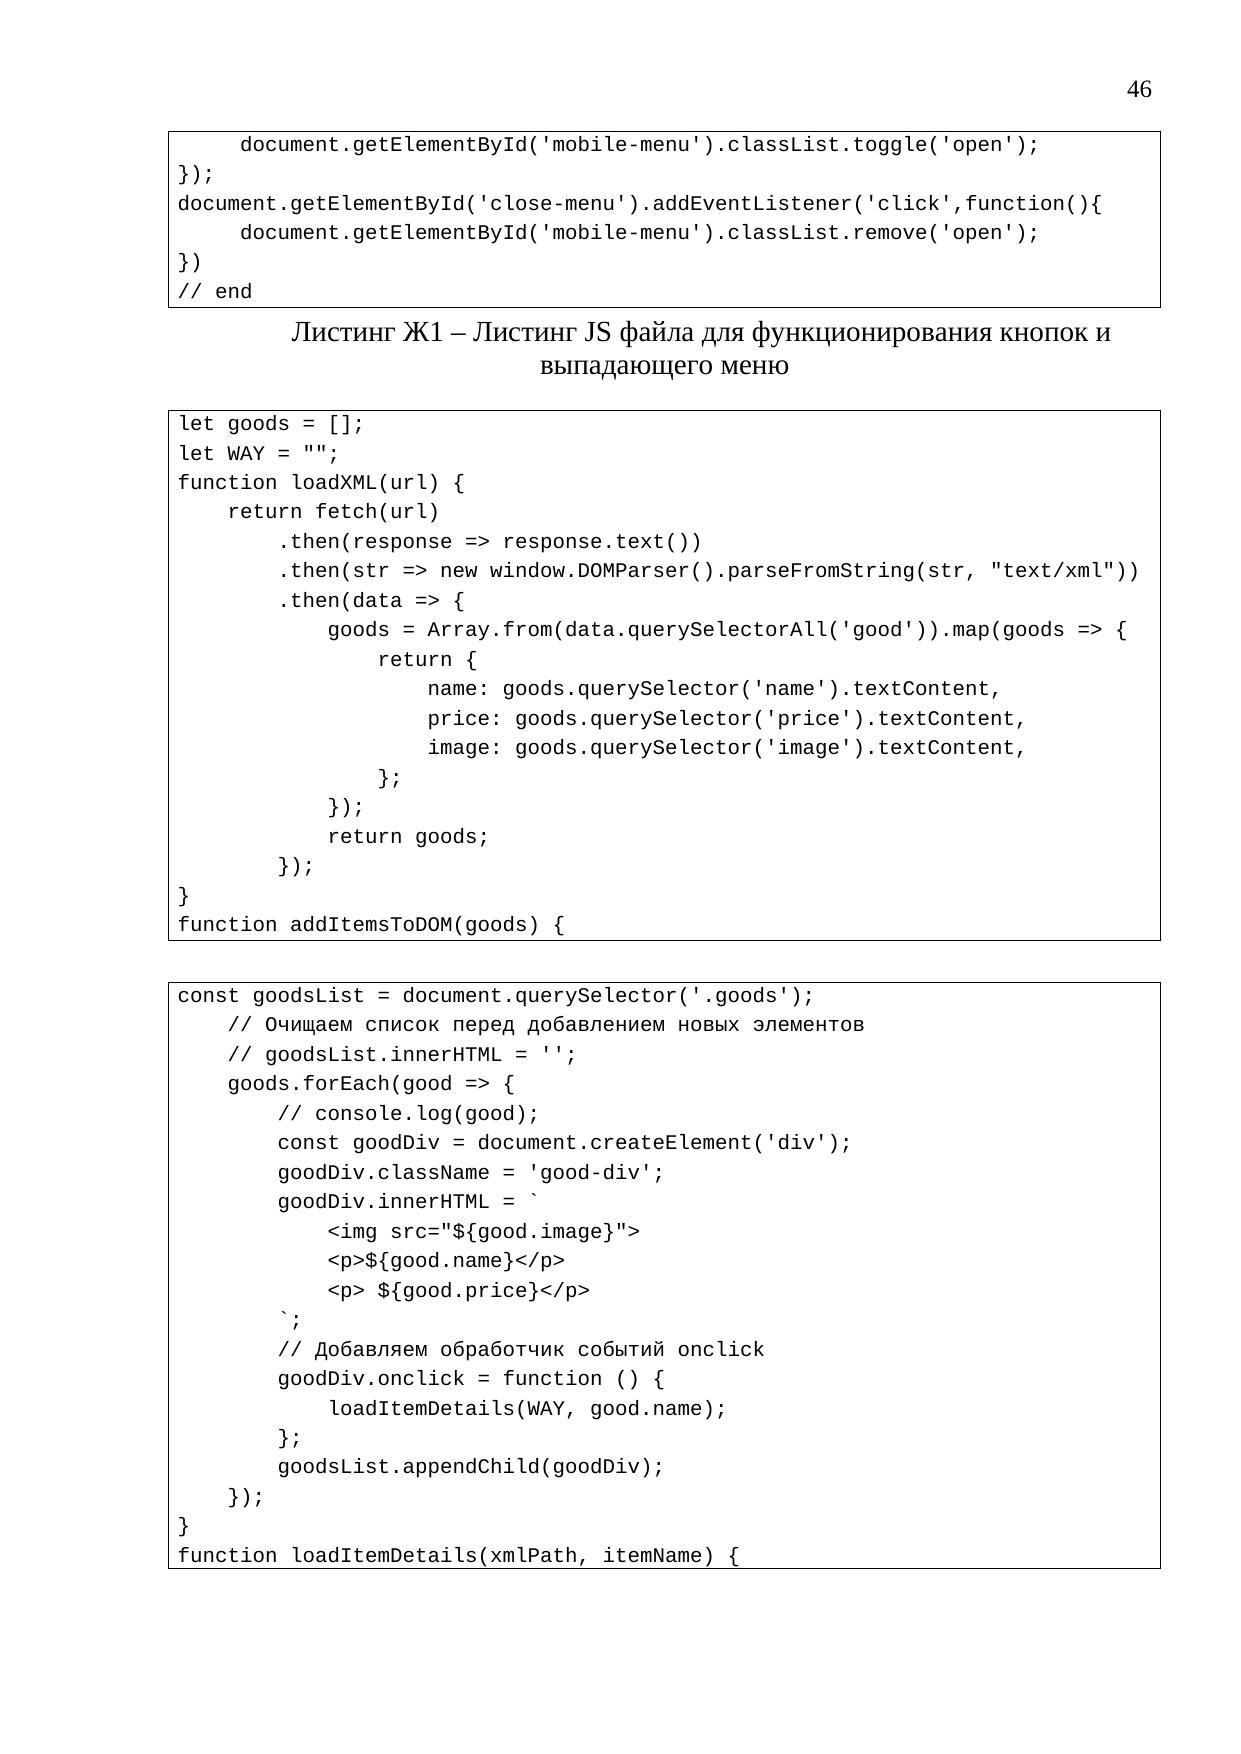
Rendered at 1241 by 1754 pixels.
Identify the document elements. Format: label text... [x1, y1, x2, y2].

text name: goods.querySelector('name').textContent, [169, 675, 1160, 702]
text goodsList.appendChild(goodDiv); [169, 1453, 1160, 1480]
text .then(response => response.text()) [169, 528, 1160, 554]
text }) [169, 248, 1160, 275]
text .then(str => new window.DOMParser().parseFromString(str, "text/xml")) [169, 557, 1160, 584]
text }); [169, 793, 1160, 820]
text function addItemsToDOM(goods) { [169, 911, 1160, 940]
text return goods; [169, 823, 1160, 849]
text } [169, 1512, 1160, 1539]
text <p> ${good.price}</p> [169, 1277, 1160, 1303]
text .then(data => { [169, 587, 1160, 613]
text goodDiv.innerHTML = ` [169, 1188, 1160, 1215]
text <img src="${good.image}"> [169, 1218, 1160, 1244]
text price: goods.querySelector('price').textContent, [169, 705, 1160, 731]
text }; [169, 1424, 1160, 1451]
text document.getElementById('close-menu').addEventListener('click',function(){ [169, 189, 1160, 216]
text document.getElementById('mobile-menu').classList.remove('open'); [169, 219, 1160, 246]
text Листинг Ж1 – Листинг JS файла для функционирования кнопок и выпадающего меню [177, 314, 1152, 381]
text document.getElementById('mobile-menu').classList.toggle('open'); [169, 132, 1160, 157]
text let goods = []; [169, 411, 1160, 437]
text // end [169, 278, 1160, 307]
text }; [169, 764, 1160, 790]
text return fetch(url) [169, 498, 1160, 525]
text goods = Array.from(data.querySelectorAll('good')).map(goods => { [169, 616, 1160, 643]
text let WAY = ""; [169, 439, 1160, 466]
text function loadItemDetails(xmlPath, itemName) { [169, 1542, 1160, 1568]
text image: goods.querySelector('image').textContent, [169, 734, 1160, 761]
text const goodsList = document.querySelector('.goods'); [169, 983, 1160, 1008]
text }); [169, 852, 1160, 879]
text }); [169, 1483, 1160, 1510]
text const goodDiv = document.createElement('div'); [169, 1129, 1160, 1156]
text goods.forEach(good => { [169, 1070, 1160, 1097]
text goodDiv.onclick = function () { [169, 1365, 1160, 1392]
text function loadXML(url) { [169, 469, 1160, 496]
text <p>${good.name}</p> [169, 1247, 1160, 1274]
text // Очищаем список перед добавлением новых элементов [169, 1011, 1160, 1038]
text // goodsList.innerHTML = ''; [169, 1041, 1160, 1067]
text // console.log(good); [169, 1100, 1160, 1126]
text }); [169, 160, 1160, 187]
text return { [169, 646, 1160, 672]
text } [169, 882, 1160, 908]
text // Добавляем обработчик событий onclick [169, 1336, 1160, 1362]
text goodDiv.className = 'good-div'; [169, 1159, 1160, 1185]
text `; [169, 1306, 1160, 1333]
text loadItemDetails(WAY, good.name); [169, 1394, 1160, 1421]
